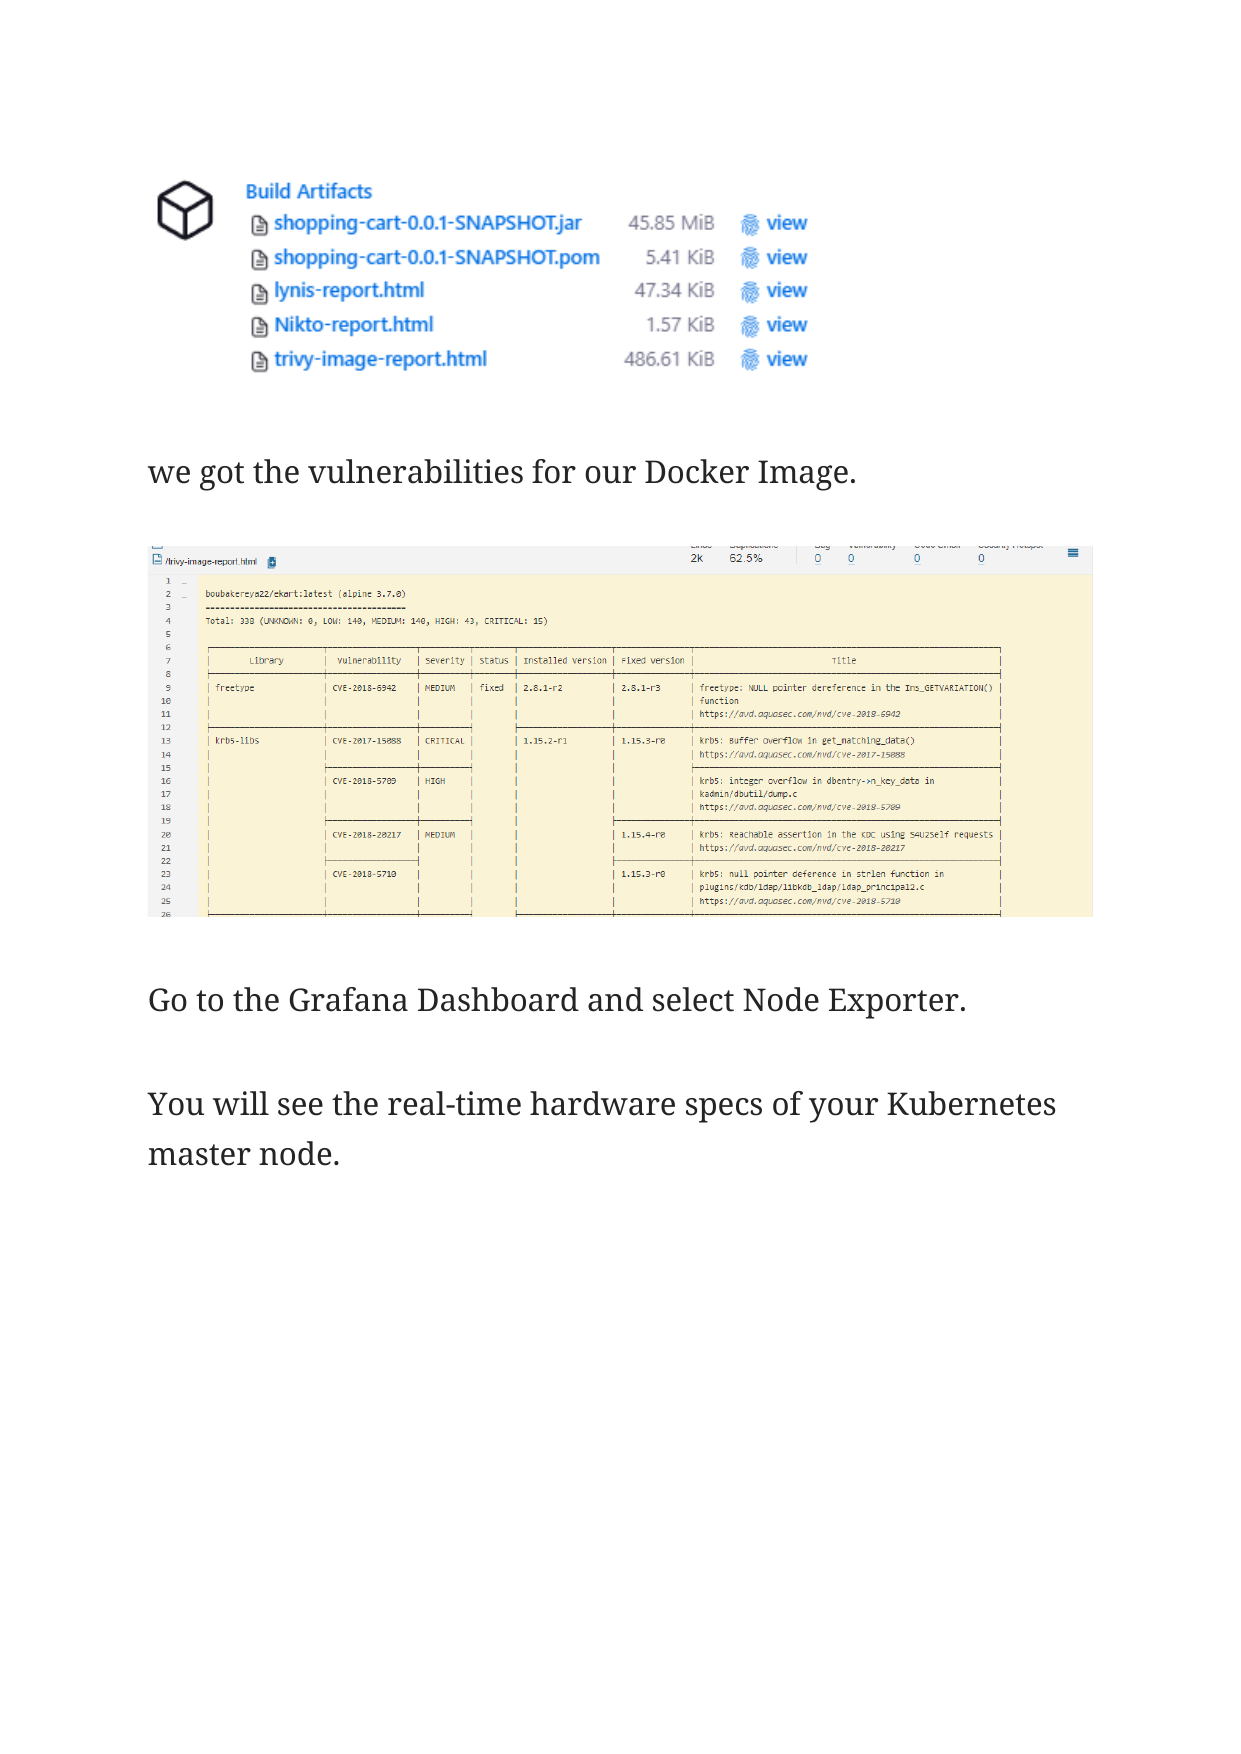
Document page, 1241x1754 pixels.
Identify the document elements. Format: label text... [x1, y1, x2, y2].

picture [147, 147, 877, 385]
text we got the vulnerabilities for our Docker Image. [148, 443, 1093, 493]
picture [147, 546, 1093, 917]
text You will see the real-time hardware specs of your Kubernetes master node. [148, 1074, 1093, 1174]
text Go to the Grafana Dashboard and select Node Exporter. [148, 971, 1093, 1021]
